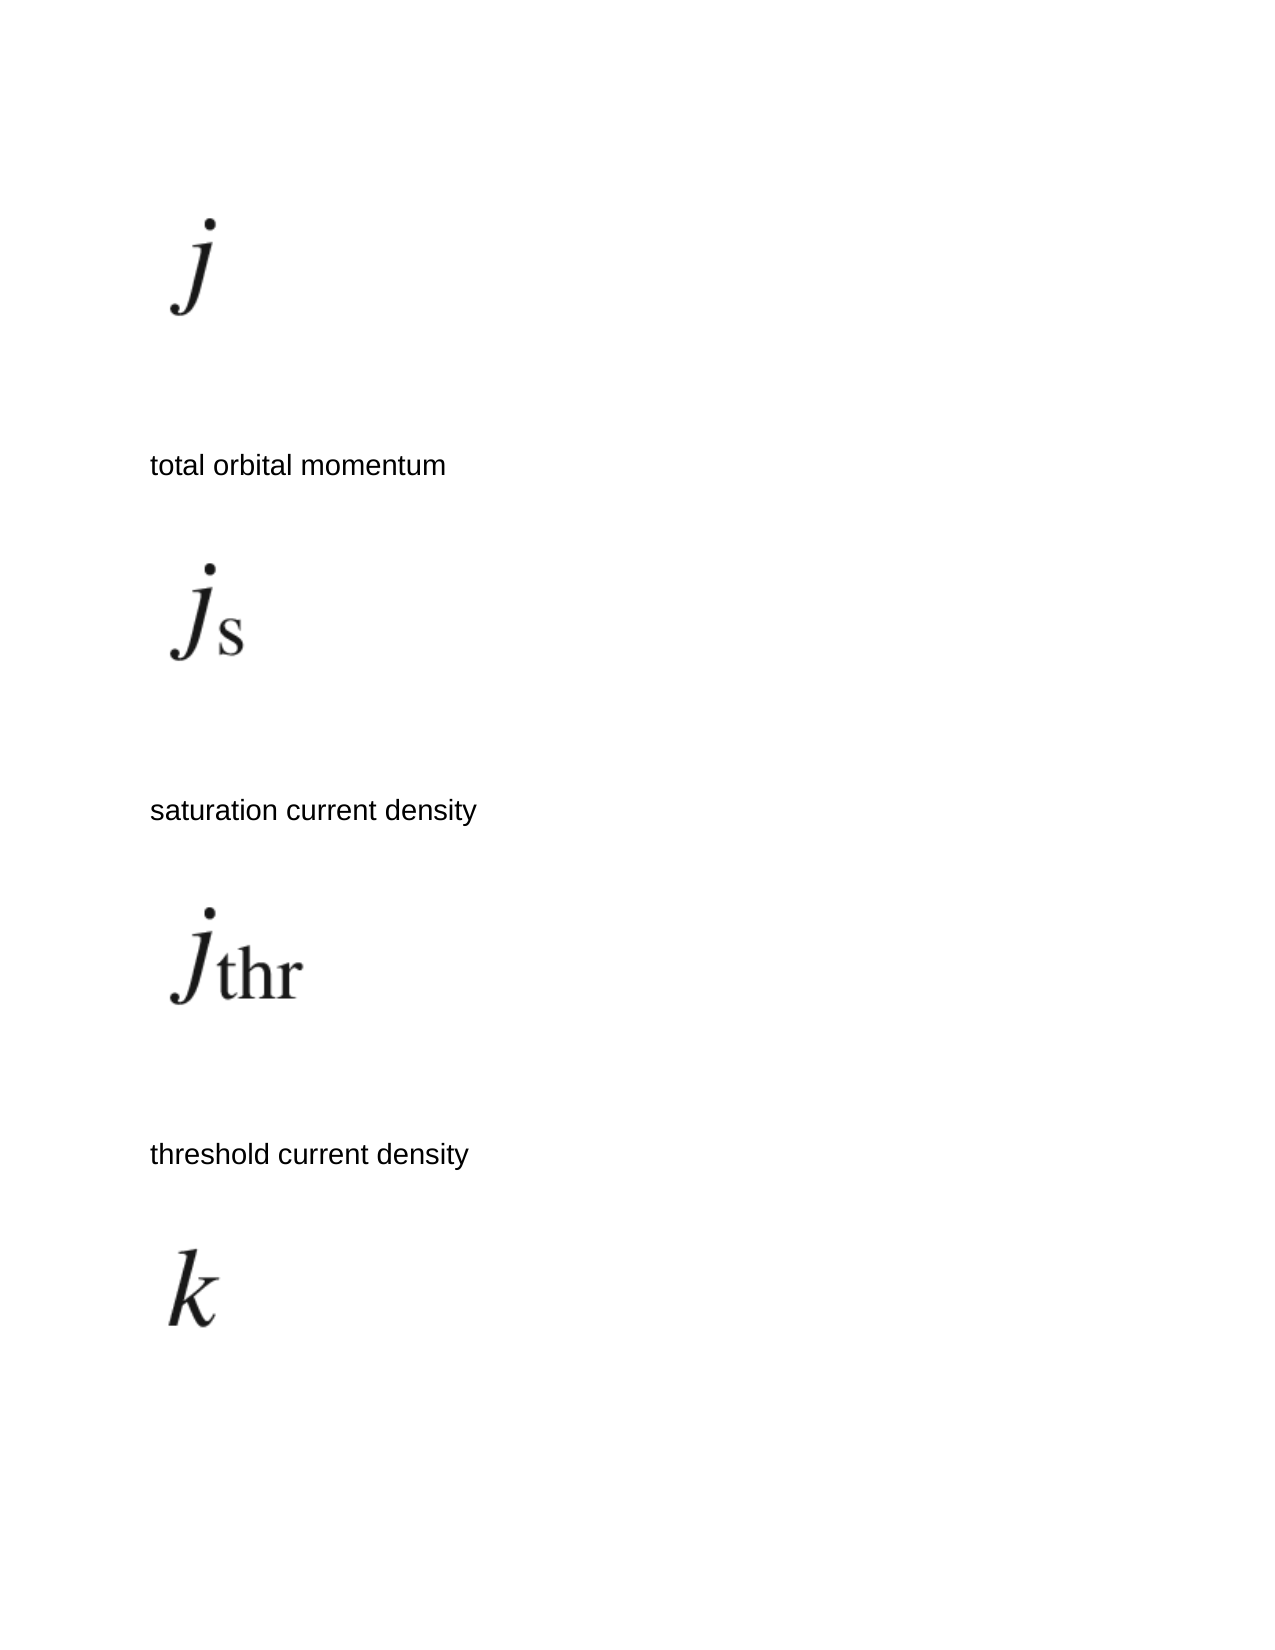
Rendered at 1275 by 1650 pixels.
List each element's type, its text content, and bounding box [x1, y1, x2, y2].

picture [150, 1229, 227, 1423]
picture [150, 540, 257, 735]
picture [150, 884, 313, 1079]
text threshold current density [150, 1137, 1125, 1171]
picture [150, 196, 224, 390]
text saturation current density [150, 793, 1125, 826]
text total orbital momentum [150, 448, 1125, 482]
